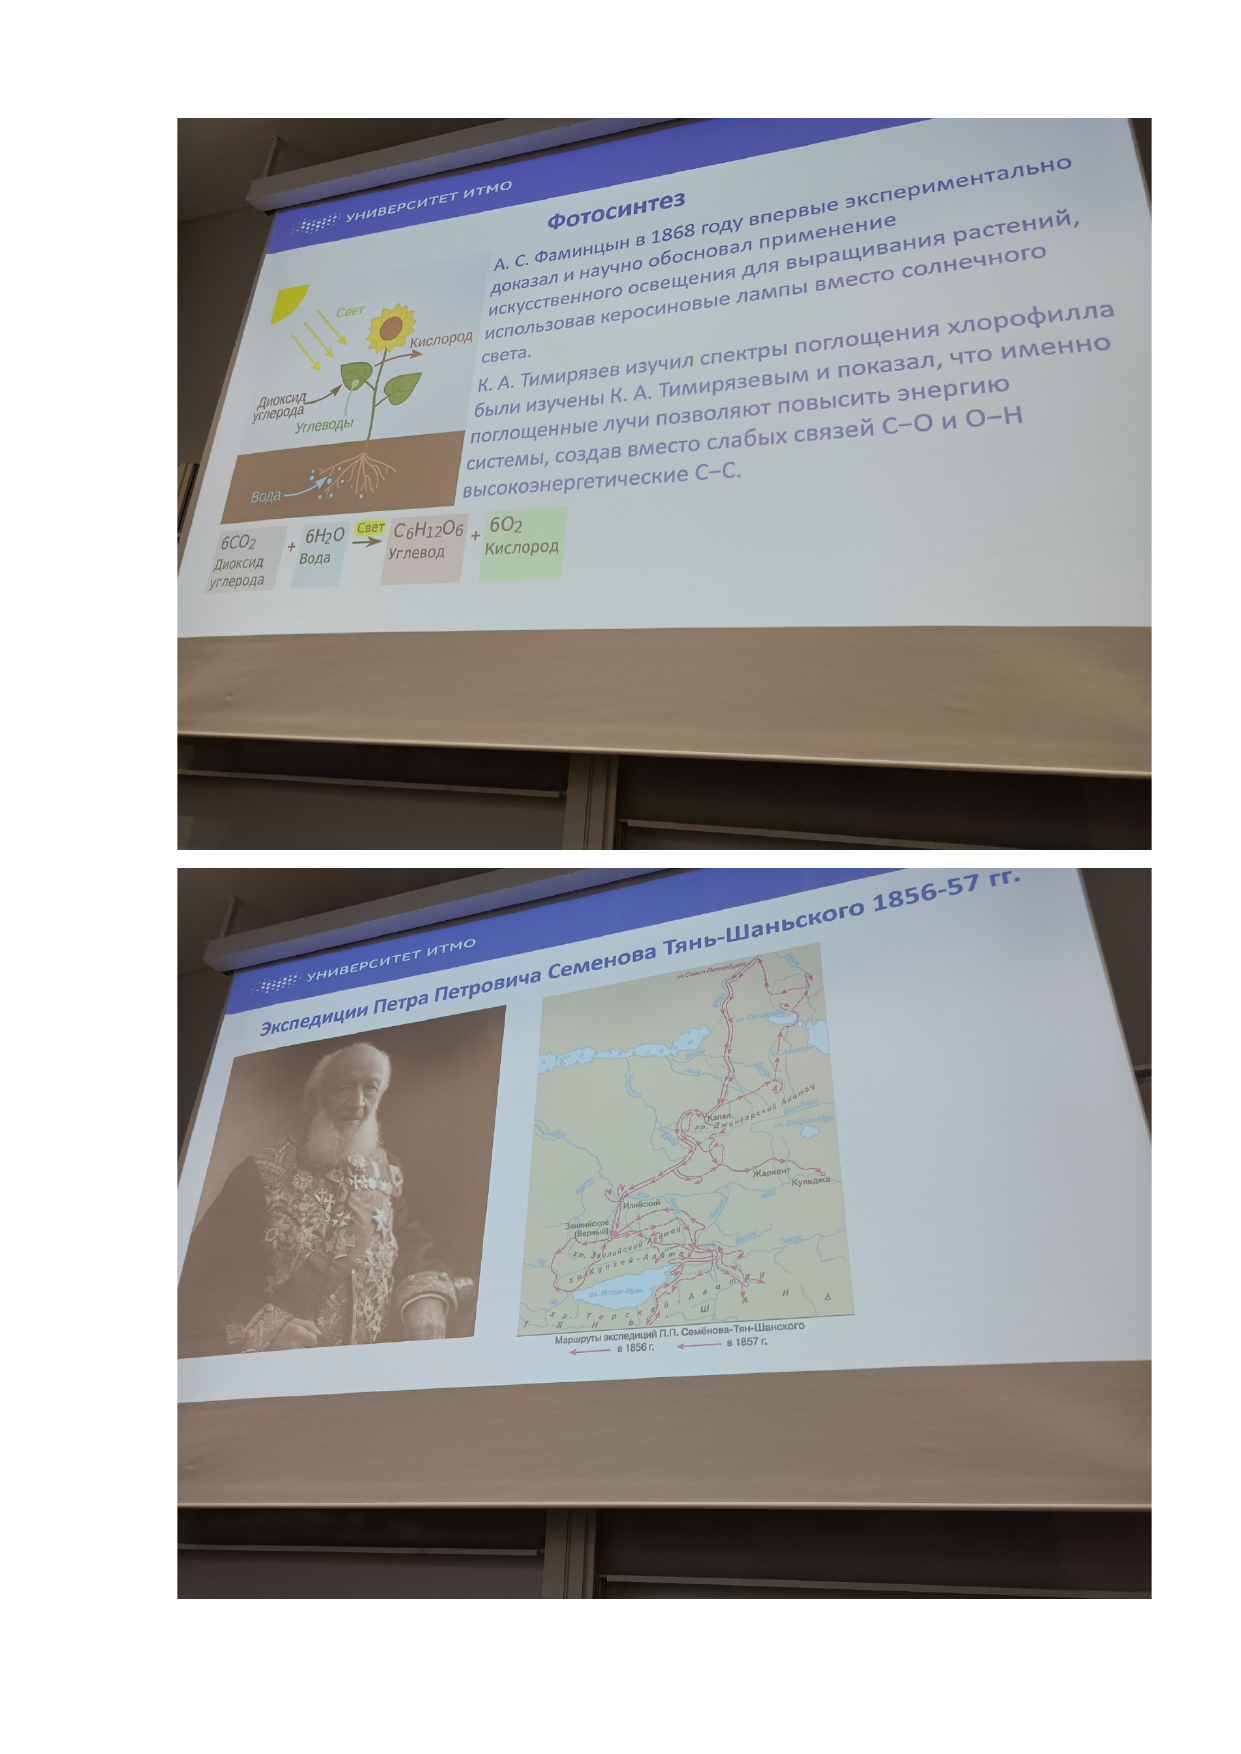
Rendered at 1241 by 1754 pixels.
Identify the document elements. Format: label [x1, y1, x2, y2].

picture [177, 868, 1152, 1599]
picture [177, 118, 1152, 850]
